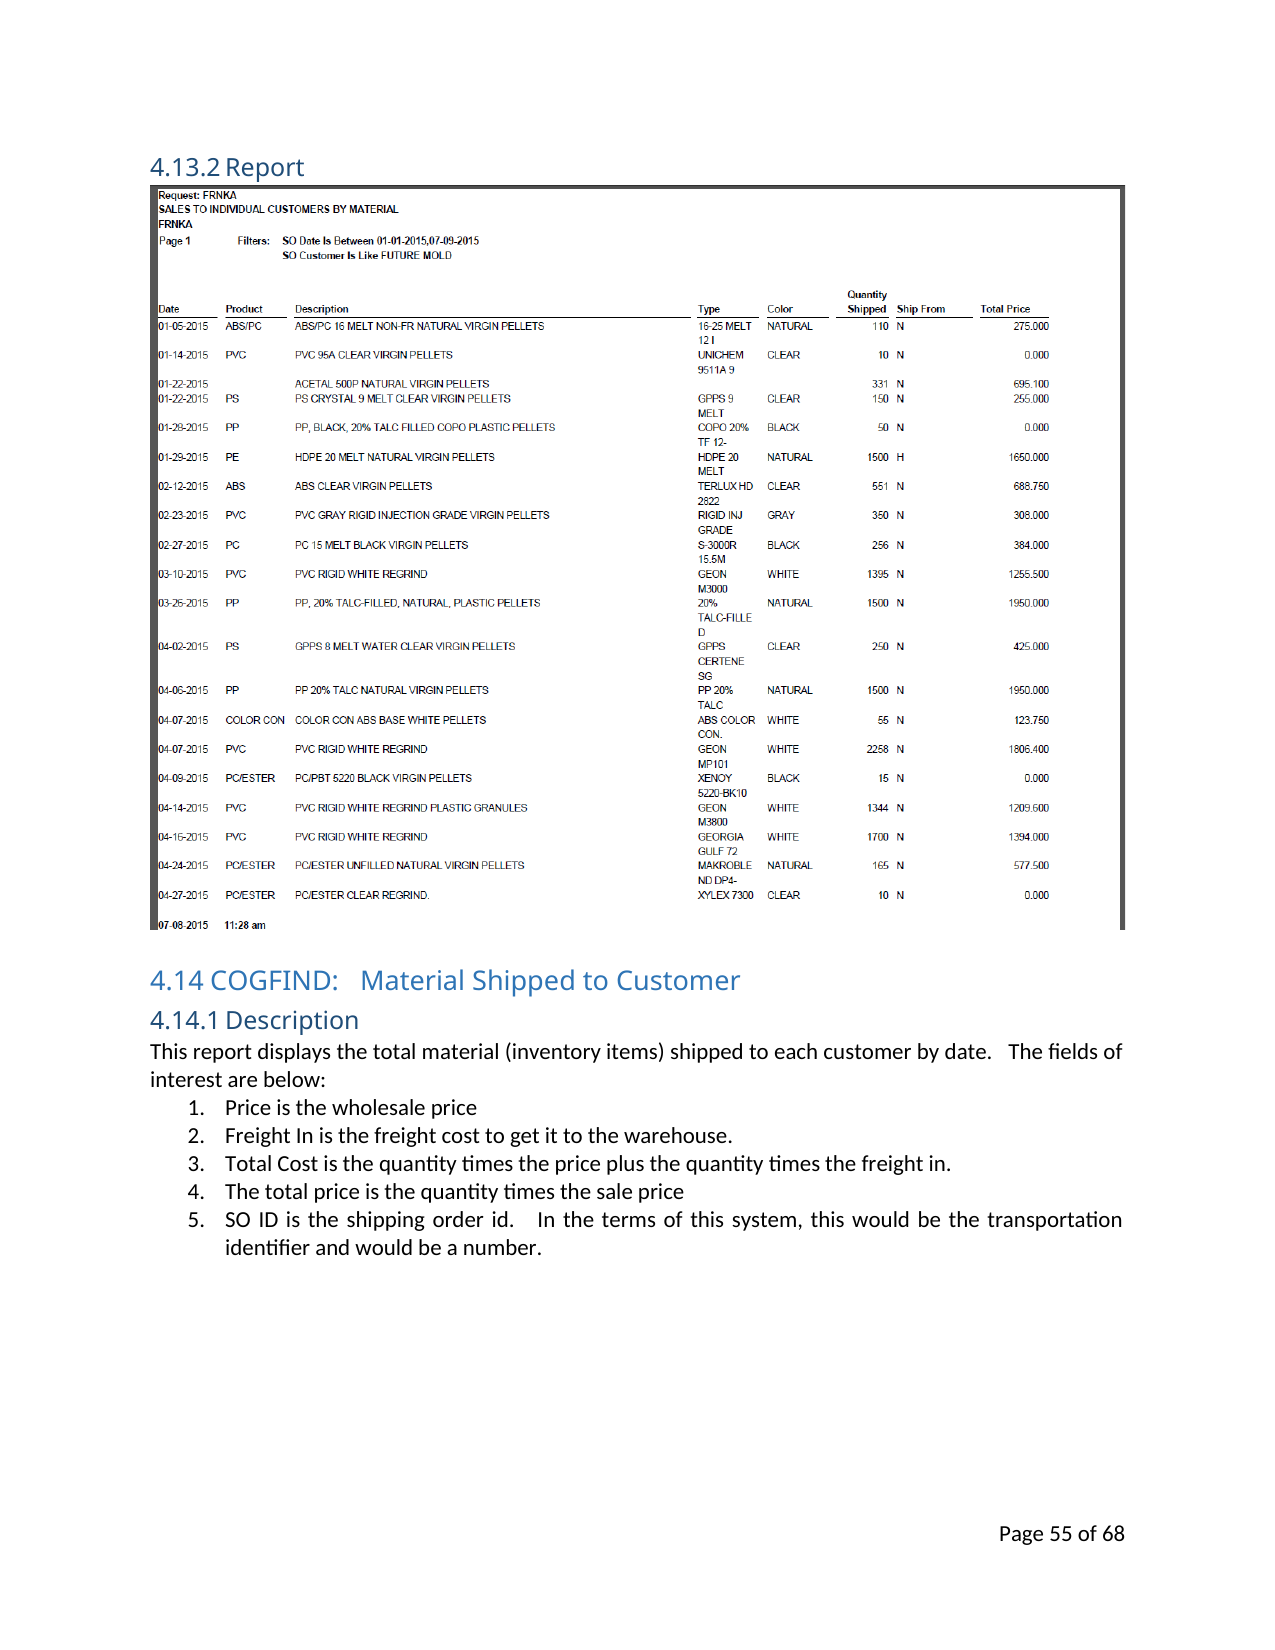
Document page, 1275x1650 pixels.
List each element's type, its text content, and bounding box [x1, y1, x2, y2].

picture [150, 184, 1125, 930]
text This report displays the total material (inventory items) shipped to each customer by date. The fields of interest are below: [150, 1037, 1125, 1093]
list SO ID is the shipping order id. In the terms of this system, this would be the transportation identifier and would be a number. [187, 1205, 1125, 1261]
subtitle Report [150, 150, 1125, 184]
subtitle Description [150, 1003, 1125, 1037]
list The total price is the quantity times the sale price [187, 1177, 1125, 1205]
list Total Cost is the quantity times the price plus the quantity times the freight in. [187, 1149, 1125, 1177]
list Freight In is the freight cost to get it to the warehouse. [187, 1121, 1125, 1149]
subtitle COGFIND: Material Shipped to Customer [150, 962, 1125, 999]
list Price is the wholesale price [187, 1093, 1125, 1121]
